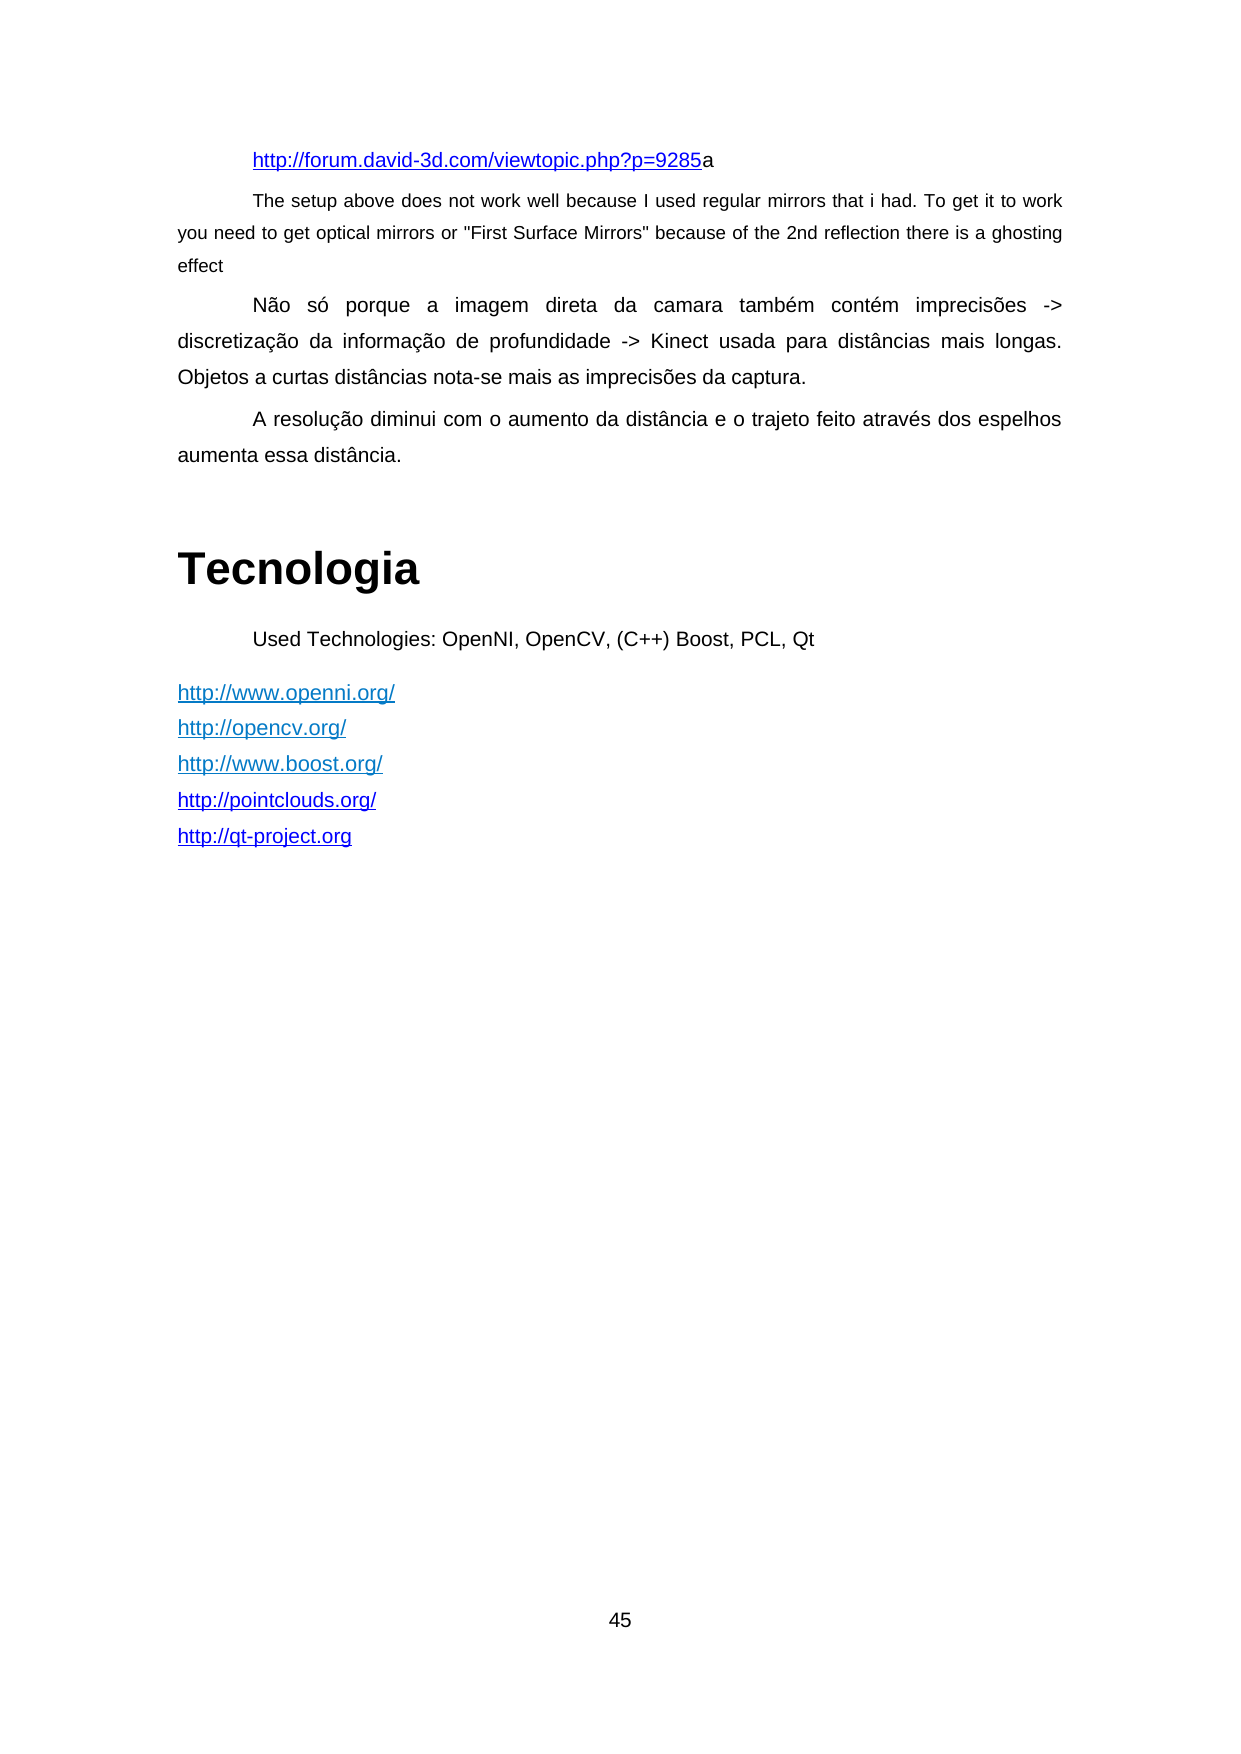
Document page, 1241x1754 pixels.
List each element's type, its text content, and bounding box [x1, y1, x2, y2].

text The setup above does not work well because I used regular mirrors that i had. To get it to work you need to get optical mirrors or "First Surface Mirrors" because of the 2nd reflection there is a ghosting effect [177, 190, 1063, 276]
text http://opencv.org/ [177, 705, 1063, 740]
text http://qt-project.org [177, 812, 1063, 848]
text A resolução diminui com o aumento da distância e o trajeto feito através dos espelhos aumenta essa distância. [177, 407, 1063, 467]
text Used Technologies: OpenNI, OpenCV, (C++) Boost, PCL, Qt [177, 627, 1063, 651]
text http://pointclouds.org/ [177, 776, 1063, 812]
text http://forum.david-3d.com/viewtopic.php?p=9285a [177, 148, 1063, 172]
text http://www.boost.org/ [177, 740, 1063, 776]
text http://www.openni.org/ [177, 669, 1063, 705]
text Não só porque a imagem direta da camara também contém imprecisões -> discretização da informação de profundidade -> Kinect usada para distâncias mais longas. Objetos a curtas distâncias nota-se mais as imprecisões da captura. [177, 293, 1063, 389]
text Tecnologia [177, 541, 1063, 594]
